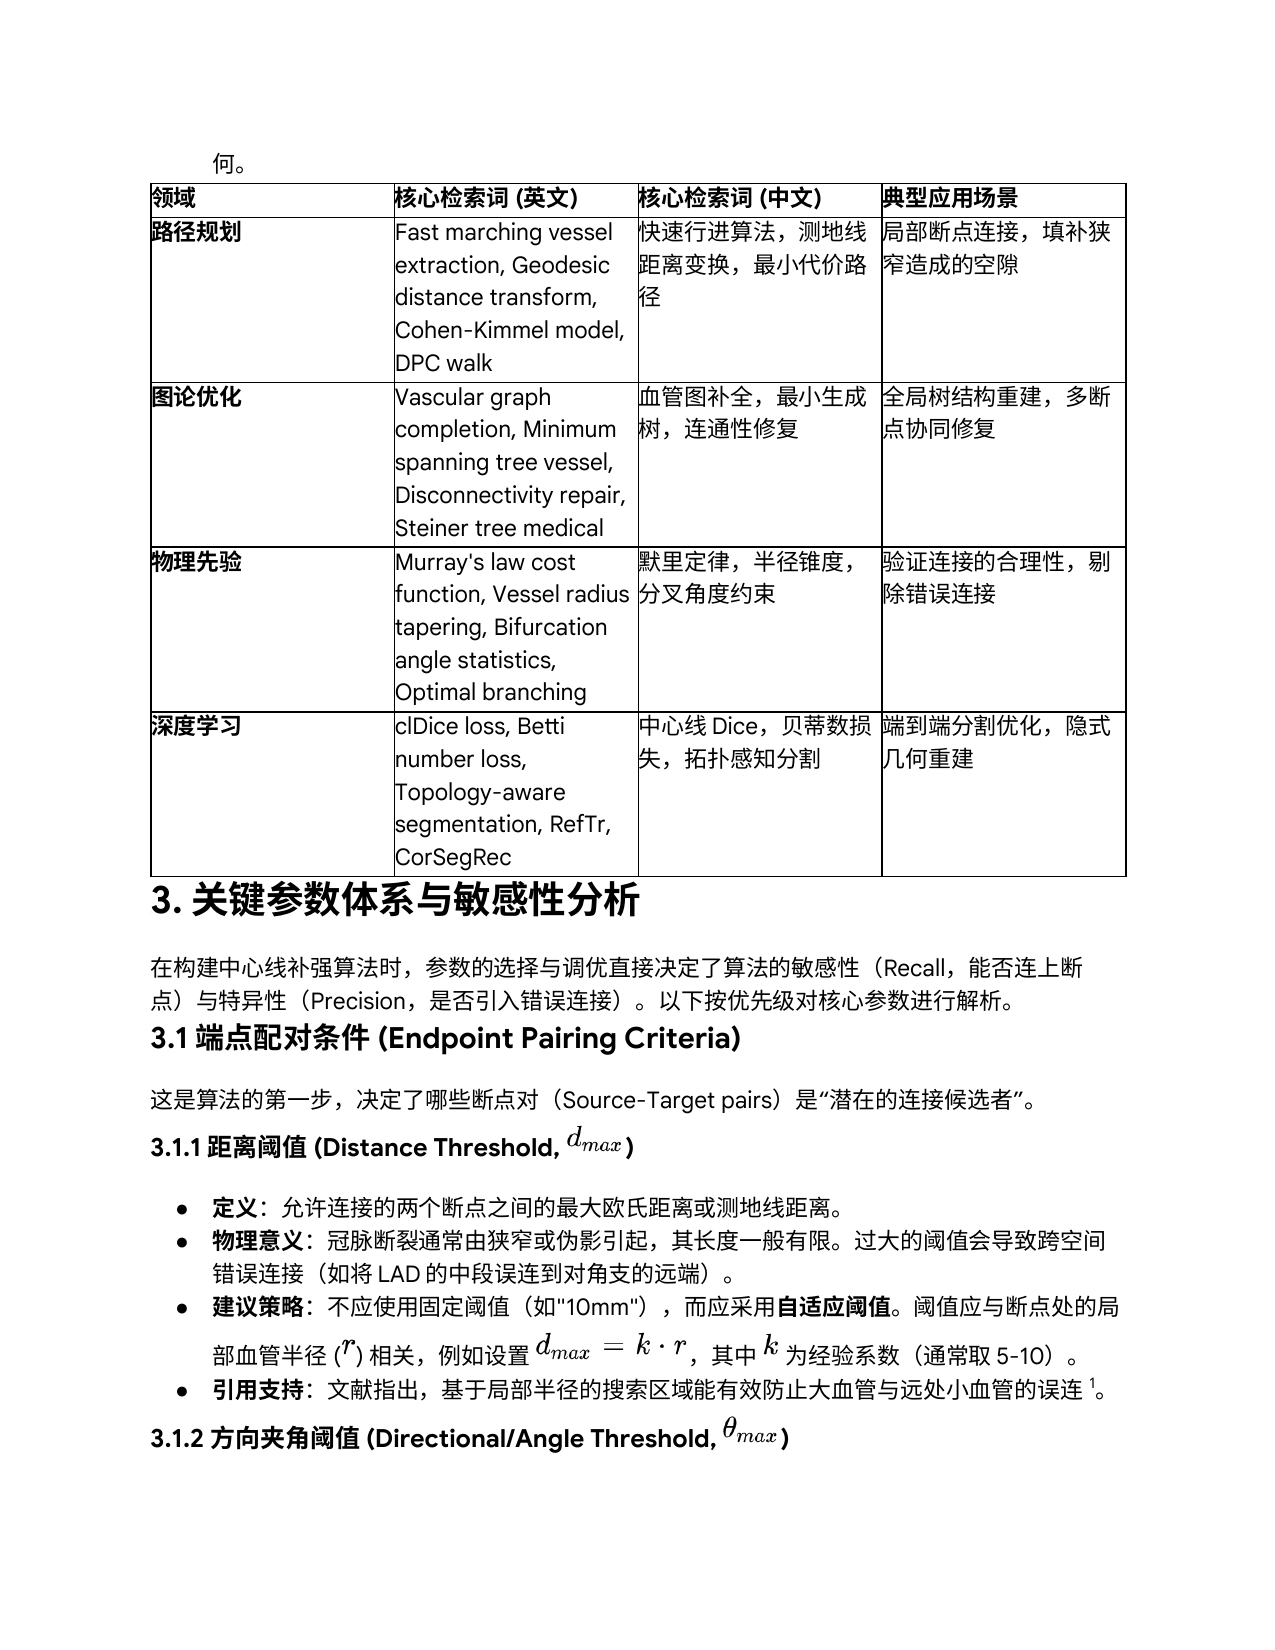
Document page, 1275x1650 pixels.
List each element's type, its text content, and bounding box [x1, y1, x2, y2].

table_cell 局部断点连接，填补狭窄造成的空隙 [883, 218, 1125, 381]
table_header 核心检索词 (中文) [639, 184, 881, 217]
table_cell 中心线Dice，贝蒂数损失，拓扑感知分割 [639, 713, 881, 876]
table_header 领域 [152, 184, 394, 217]
picture [762, 1327, 780, 1365]
table_header 典型应用场景 [883, 184, 1125, 217]
picture [566, 1119, 626, 1157]
table_cell 验证连接的合理性，剔除错误连接 [883, 548, 1125, 711]
list 物理意义：冠脉断裂通常由狭窄或伪影引起，其长度一般有限。过大的阈值会导致跨空间错误连接（如将LAD的中段误连到对角支的远端）。 [175, 1227, 1125, 1289]
subtitle 3.1.2 方向夹角阈值 (Directional/Angle Threshold, ) [150, 1410, 1125, 1455]
subtitle 3.1 端点配对条件 (Endpoint Pairing Criteria) [150, 1020, 1125, 1056]
list 建议策略：不应使用固定阈值（如"10mm"），而应采用自适应阈值。阈值应与断点处的局部血管半径 () 相关，例如设置 ，其中 为经验系数（通常取5-10）。 [175, 1293, 1125, 1371]
picture [341, 1325, 356, 1365]
table_cell Fast marching vessel extraction, Geodesic distance transform, Cohen-Kimmel model, DPC walk [395, 218, 638, 381]
table_cell 默里定律，半径锥度，分叉角度约束 [639, 548, 881, 711]
subtitle 3.1.1 距离阈值 (Distance Threshold, ) [150, 1119, 1125, 1164]
table_header 核心检索词 (英文) [395, 184, 638, 217]
subtitle 3. 关键参数体系与敏感性分析 [150, 877, 1125, 924]
table_cell 血管图补全，最小生成树，连通性修复 [639, 383, 881, 546]
table_cell Murray's law cost function, Vessel radius tapering, Bifurcation angle statistics, Optimal branching [395, 548, 638, 711]
table_cell 端到端分割优化，隐式几何重建 [883, 713, 1125, 876]
table_cell Vascular graph completion, Minimum spanning tree vessel, Disconnectivity repair, Steiner tree medical [395, 383, 638, 546]
table_cell 深度学习 [152, 713, 394, 876]
table_cell 图论优化 [152, 383, 394, 546]
list 引用支持：文献指出，基于局部半径的搜索区域能有效防止大血管与远处小血管的误连 1。 [175, 1375, 1125, 1406]
text 这是算法的第一步，决定了哪些断点对（Source-Target pairs）是“潜在的连接候选者”。 [150, 1086, 1125, 1115]
list 定义：允许连接的两个断点之间的最大欧氏距离或测地线距离。 [175, 1195, 1125, 1223]
table_cell clDice loss, Betti number loss, Topology-aware segmentation, RefTr, CorSegRec [395, 713, 638, 876]
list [175, 150, 1125, 179]
table_cell 物理先验 [152, 548, 394, 711]
table_cell 全局树结构重建，多断点协同修复 [883, 383, 1125, 546]
picture [722, 1410, 781, 1448]
text 在构建中心线补强算法时，参数的选择与调优直接决定了算法的敏感性（Recall，能否连上断点）与特异性（Precision，是否引入错误连接）。以下按优先级对核心参数进行解析。 [150, 954, 1125, 1016]
picture [535, 1326, 689, 1365]
table_cell 快速行进算法，测地线距离变换，最小代价路径 [639, 218, 881, 381]
table_cell 路径规划 [152, 218, 394, 381]
